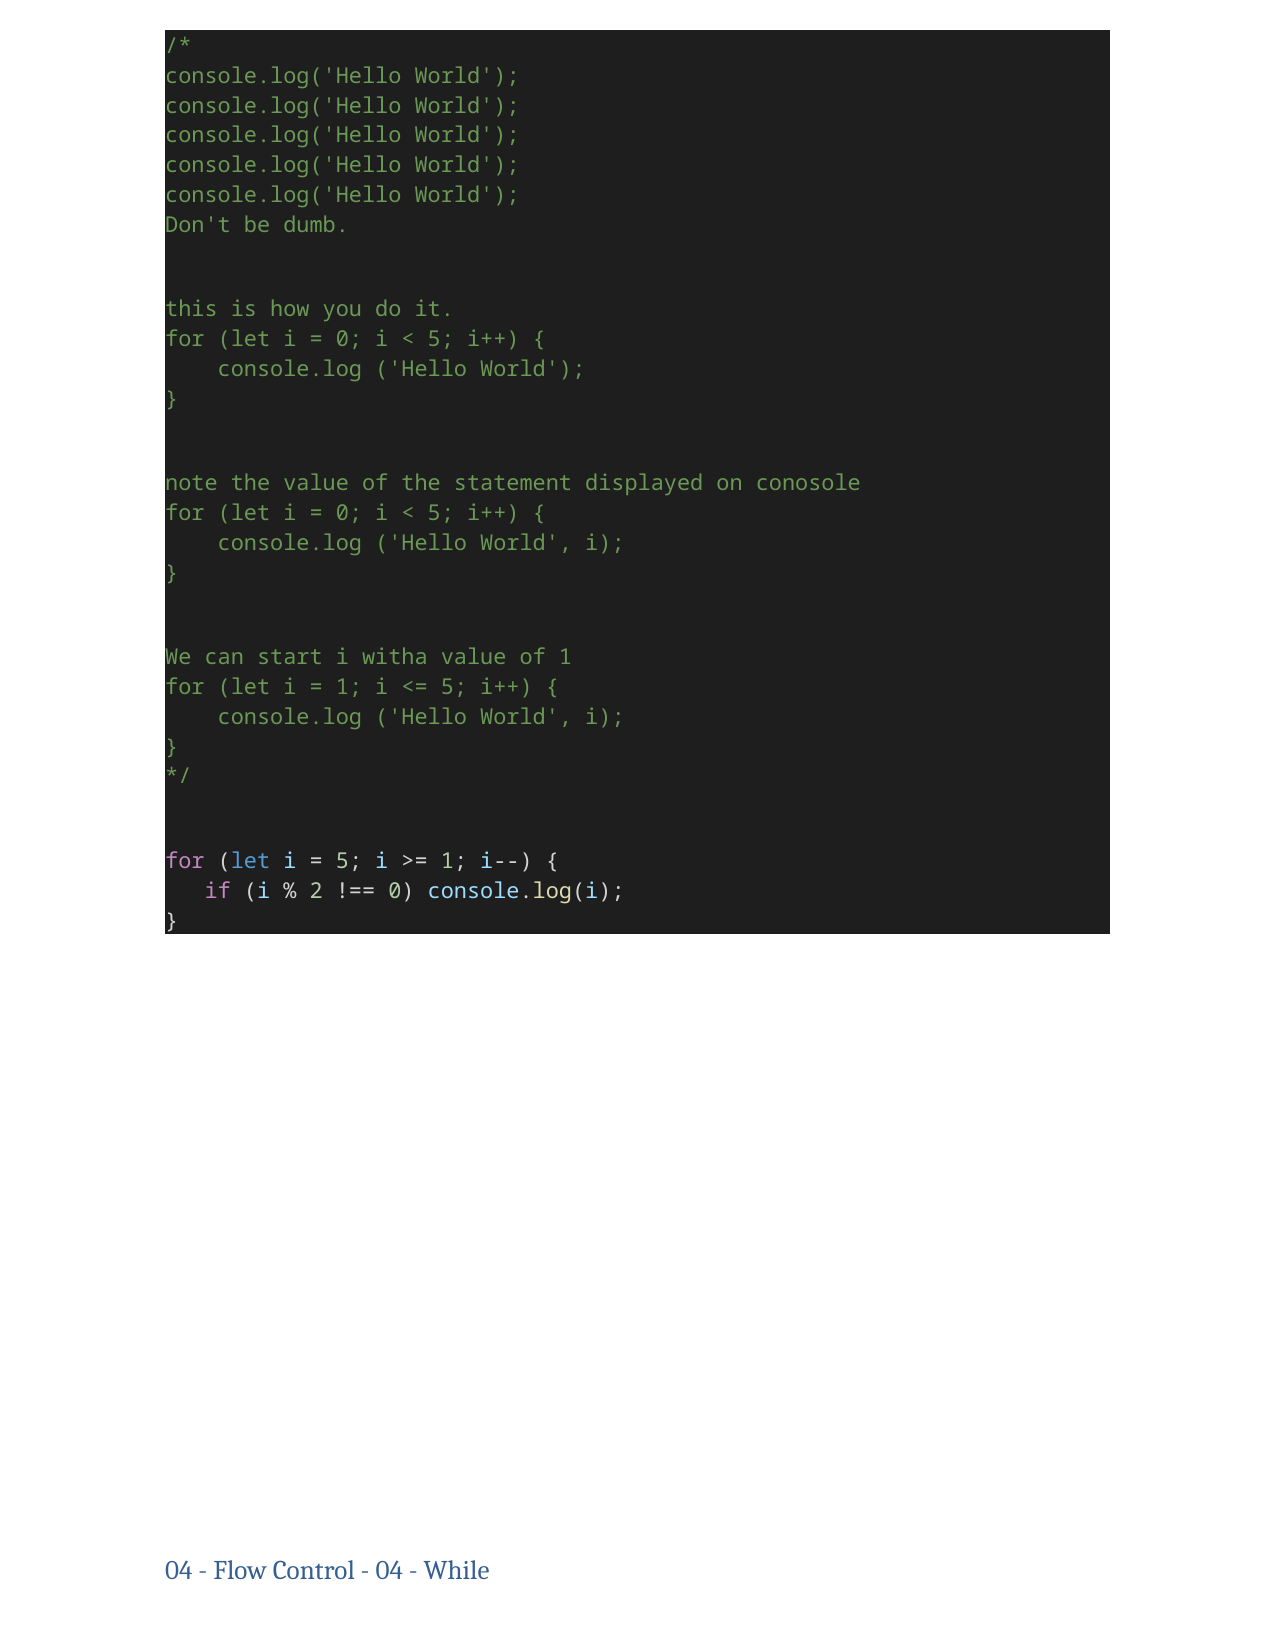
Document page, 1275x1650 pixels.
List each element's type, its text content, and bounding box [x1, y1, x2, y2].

text console.log ('Hello World'); [165, 353, 1110, 383]
text /* [165, 30, 1110, 60]
text console.log('Hello World'); [165, 149, 1110, 179]
text for (let i = 1; i <= 5; i++) { [165, 671, 1110, 701]
text */ [165, 760, 1110, 790]
text } [165, 904, 1110, 934]
text We can start i witha value of 1 [165, 641, 1110, 671]
text for (let i = 5; i >= 1; i--) { [165, 845, 1110, 875]
subtitle 04 - Flow Control - 04 - While [165, 1555, 1110, 1586]
text } [165, 731, 1110, 760]
text console.log ('Hello World', i); [165, 527, 1110, 557]
text Don't be dumb. [165, 209, 1110, 238]
text console.log('Hello World'); [165, 119, 1110, 149]
text note the value of the statement displayed on conosole [165, 467, 1110, 497]
text console.log ('Hello World', i); [165, 701, 1110, 731]
text this is how you do it. [165, 293, 1110, 323]
text console.log('Hello World'); [165, 179, 1110, 209]
text for (let i = 0; i < 5; i++) { [165, 497, 1110, 527]
text console.log('Hello World'); [165, 89, 1110, 119]
text console.log('Hello World'); [165, 60, 1110, 89]
text if (i % 2 !== 0) console.log(i); [165, 875, 1110, 904]
text } [165, 557, 1110, 586]
text } [165, 383, 1110, 412]
text for (let i = 0; i < 5; i++) { [165, 323, 1110, 353]
